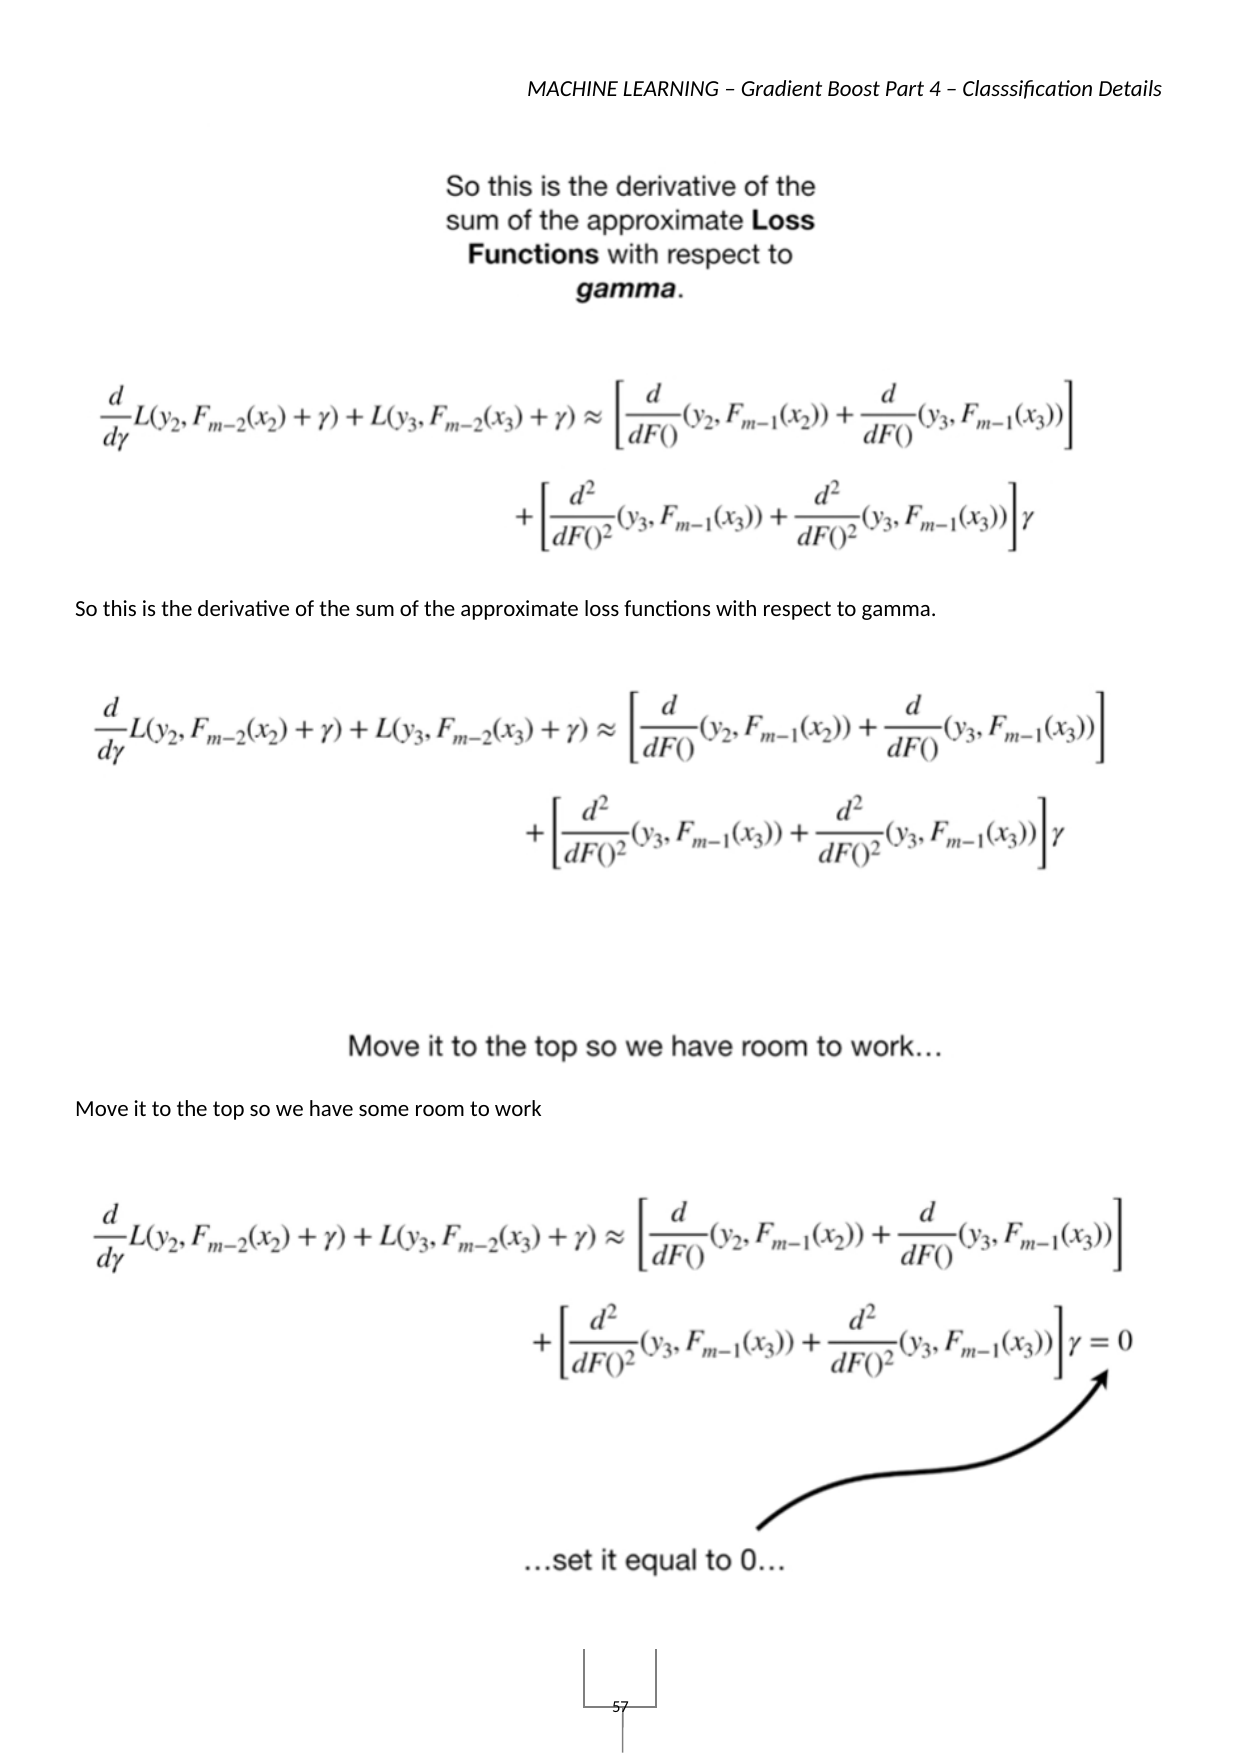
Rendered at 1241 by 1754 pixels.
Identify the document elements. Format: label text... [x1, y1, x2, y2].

picture [75, 101, 1166, 595]
picture [75, 650, 1166, 1094]
picture [75, 1150, 1166, 1649]
text Move it to the top so we have some room to work [75, 1094, 1165, 1122]
text So this is the derivative of the sum of the approximate loss functions with respect to gamma. [75, 595, 1165, 622]
